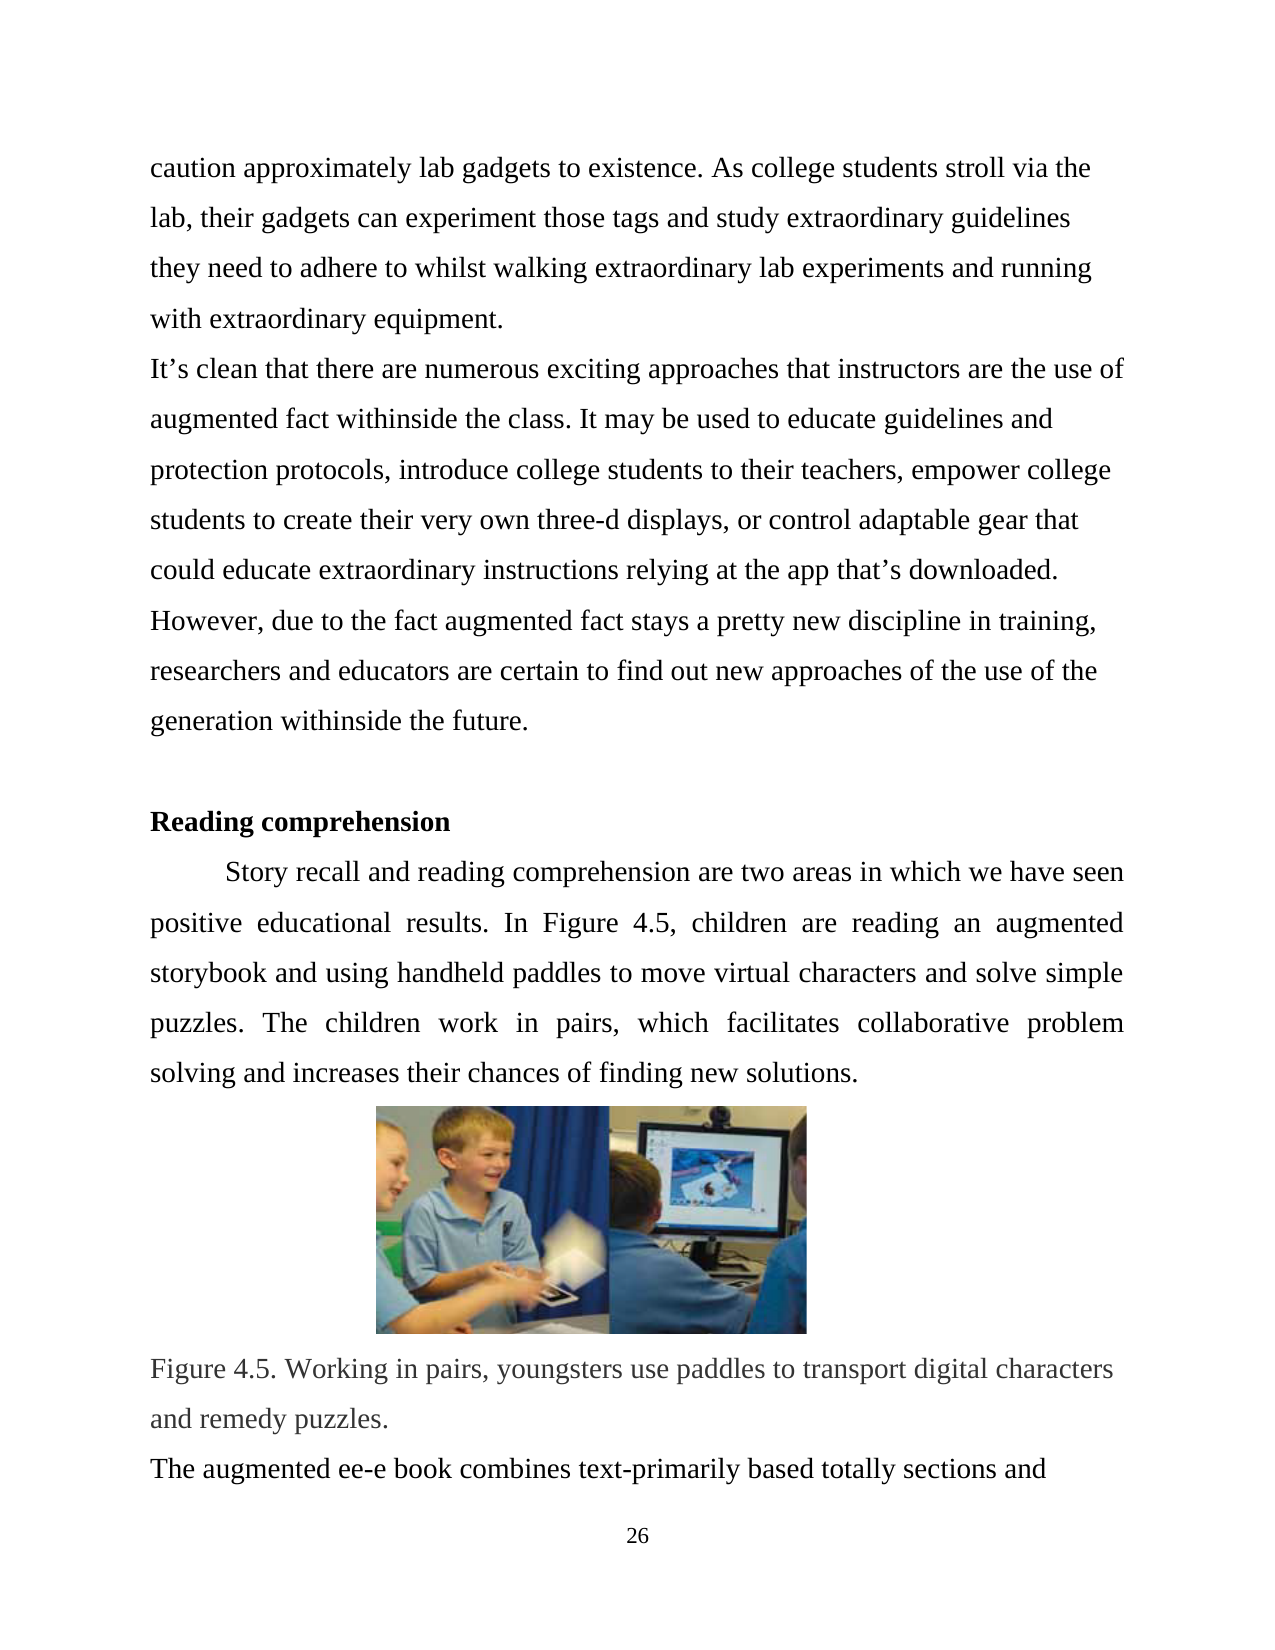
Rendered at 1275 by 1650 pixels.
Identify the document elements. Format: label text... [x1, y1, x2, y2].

text It’s clean that there are numerous exciting approaches that instructors are the use of augmented fact withinside the class. It may be used to educate guidelines and protection protocols, introduce college students to their teachers, empower college students to create their very own three-d displays, or control adaptable gear that could educate extraordinary instructions relying at the app that’s downloaded. However, due to the fact augmented fact stays a pretty new discipline in training, researchers and educators are certain to find out new approaches of the use of the generation withinside the future. [150, 351, 1125, 737]
text Reading comprehension [150, 804, 1125, 838]
text Figure 4.5. Working in pairs, youngsters use paddles to transport digital characters and remedy puzzles. [150, 1351, 1125, 1435]
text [150, 1451, 1125, 1485]
text Story recall and reading comprehension are two areas in which we have seen positive educational results. In Figure 4.5, children are reading an augmented storybook and using handheld paddles to move virtual characters and solve simple puzzles. The children work in pairs, which facilitates collaborative problem solving and increases their chances of finding new solutions. [150, 854, 1125, 1089]
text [150, 150, 1125, 334]
